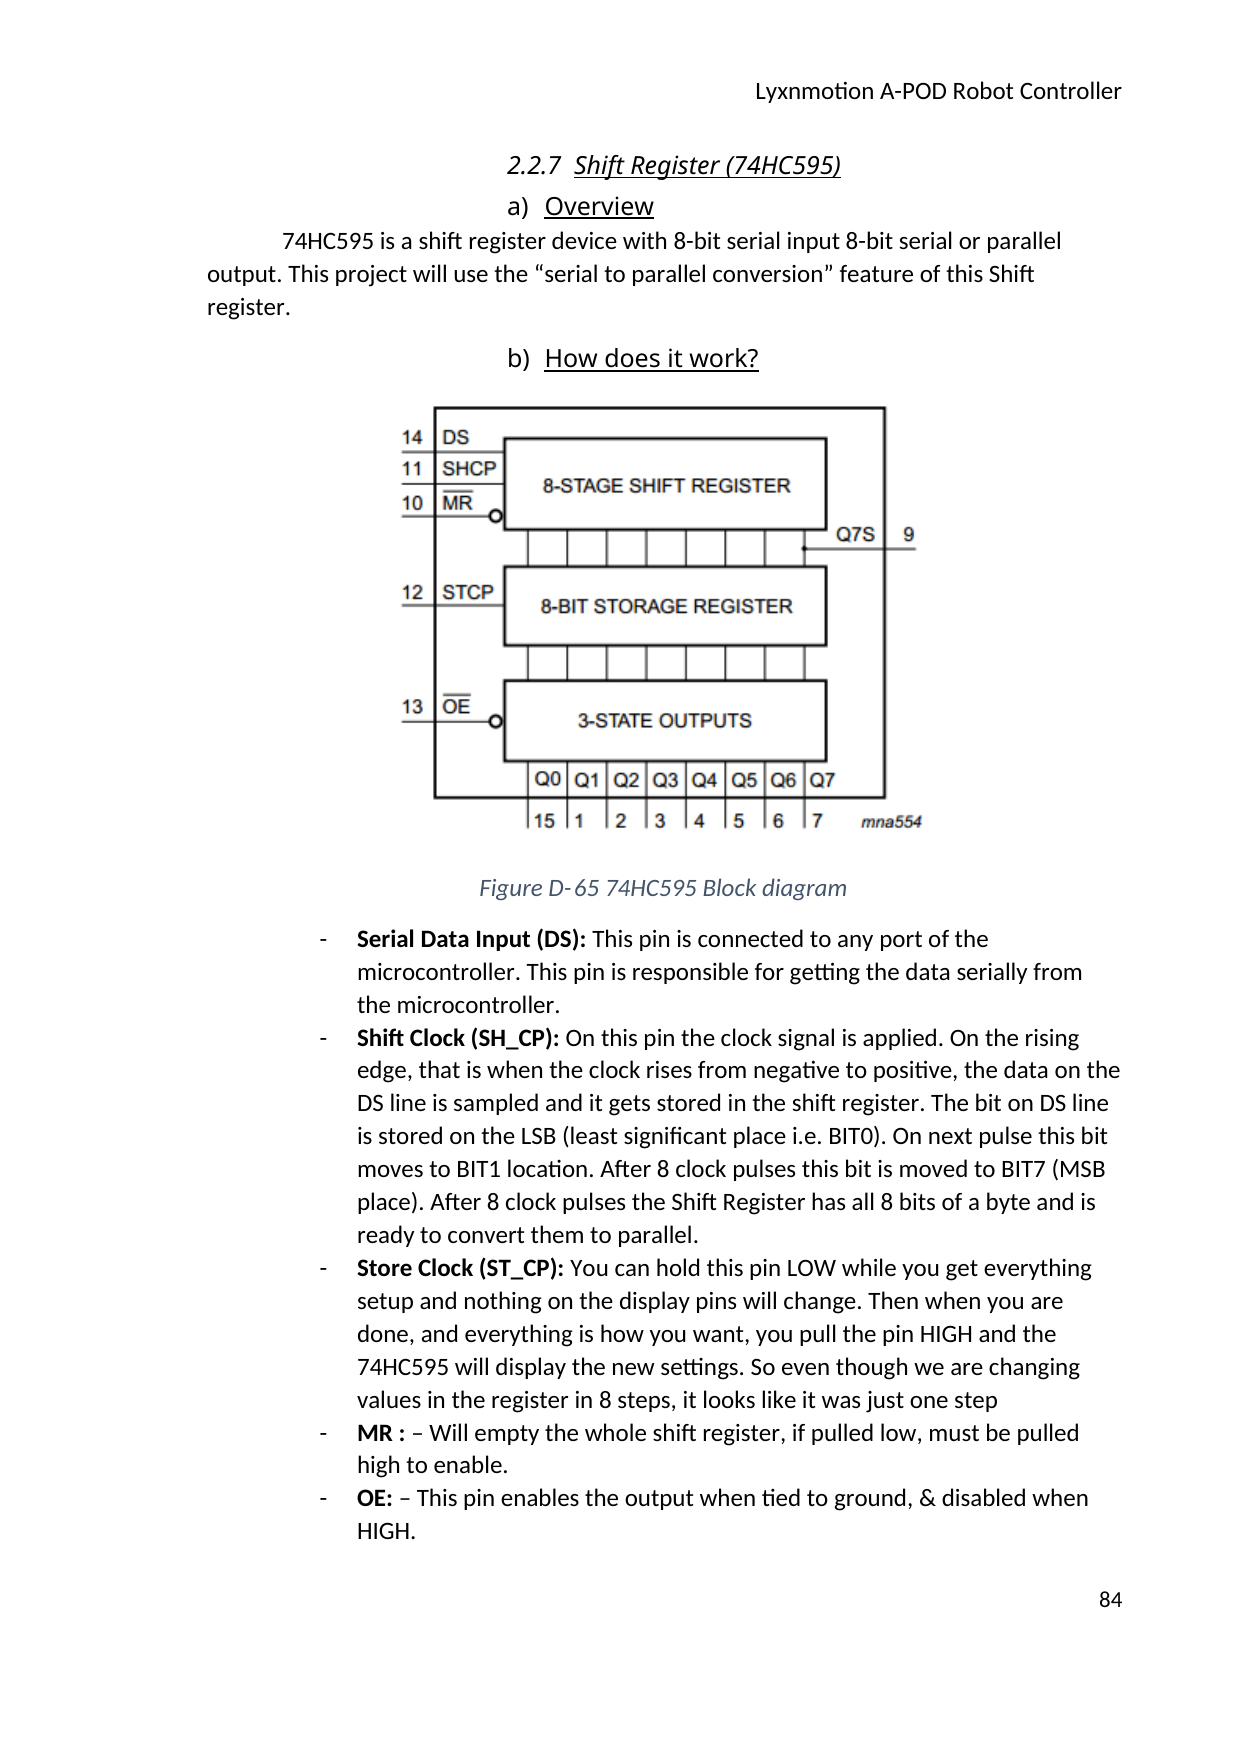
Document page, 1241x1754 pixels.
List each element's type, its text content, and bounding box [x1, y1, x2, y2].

subtitle Shift Register (74HC595) [507, 148, 1122, 182]
picture [296, 377, 1033, 853]
subtitle Overview [507, 189, 1122, 223]
list Shift Clock (SH_CP): On this pin the clock signal is applied. On the rising edge, that is when the clock rises from negative to positive, the data on the DS line is sampled and it gets stored in the shift register. The bit on DS line is stored on the LSB (least significant place i.e. BIT0). On next pulse this bit moves to BIT1 location. After 8 clock pulses this bit is moved to BIT7 (MSB place). After 8 clock pulses the Shift Register has all 8 bits of a byte and is ready to convert them to parallel. [319, 1022, 1122, 1250]
list OE: – This pin enables the output when tied to ground, & disabled when HIGH. [319, 1483, 1122, 1546]
list Serial Data Input (DS): This pin is connected to any port of the microcontroller. This pin is responsible for getting the data serially from the microcontroller. [319, 923, 1122, 1019]
text 74HC595 is a shift register device with 8-bit serial input 8-bit serial or parallel output. This project will use the “serial to parallel conversion” feature of this Shift register. [207, 225, 1122, 322]
subtitle How does it work? [507, 341, 1122, 375]
list MR : – Will empty the whole shift register, if pulled low, must be pulled high to enable. [319, 1417, 1122, 1480]
list Store Clock (ST_CP): You can hold this pin LOW while you get everything setup and nothing on the display pins will change. Then when you are done, and everything is how you want, you pull the pin HIGH and the 74HC595 will display the new settings. So even though we are changing values in the register in 8 steps, it looks like it was just one step [319, 1252, 1122, 1414]
